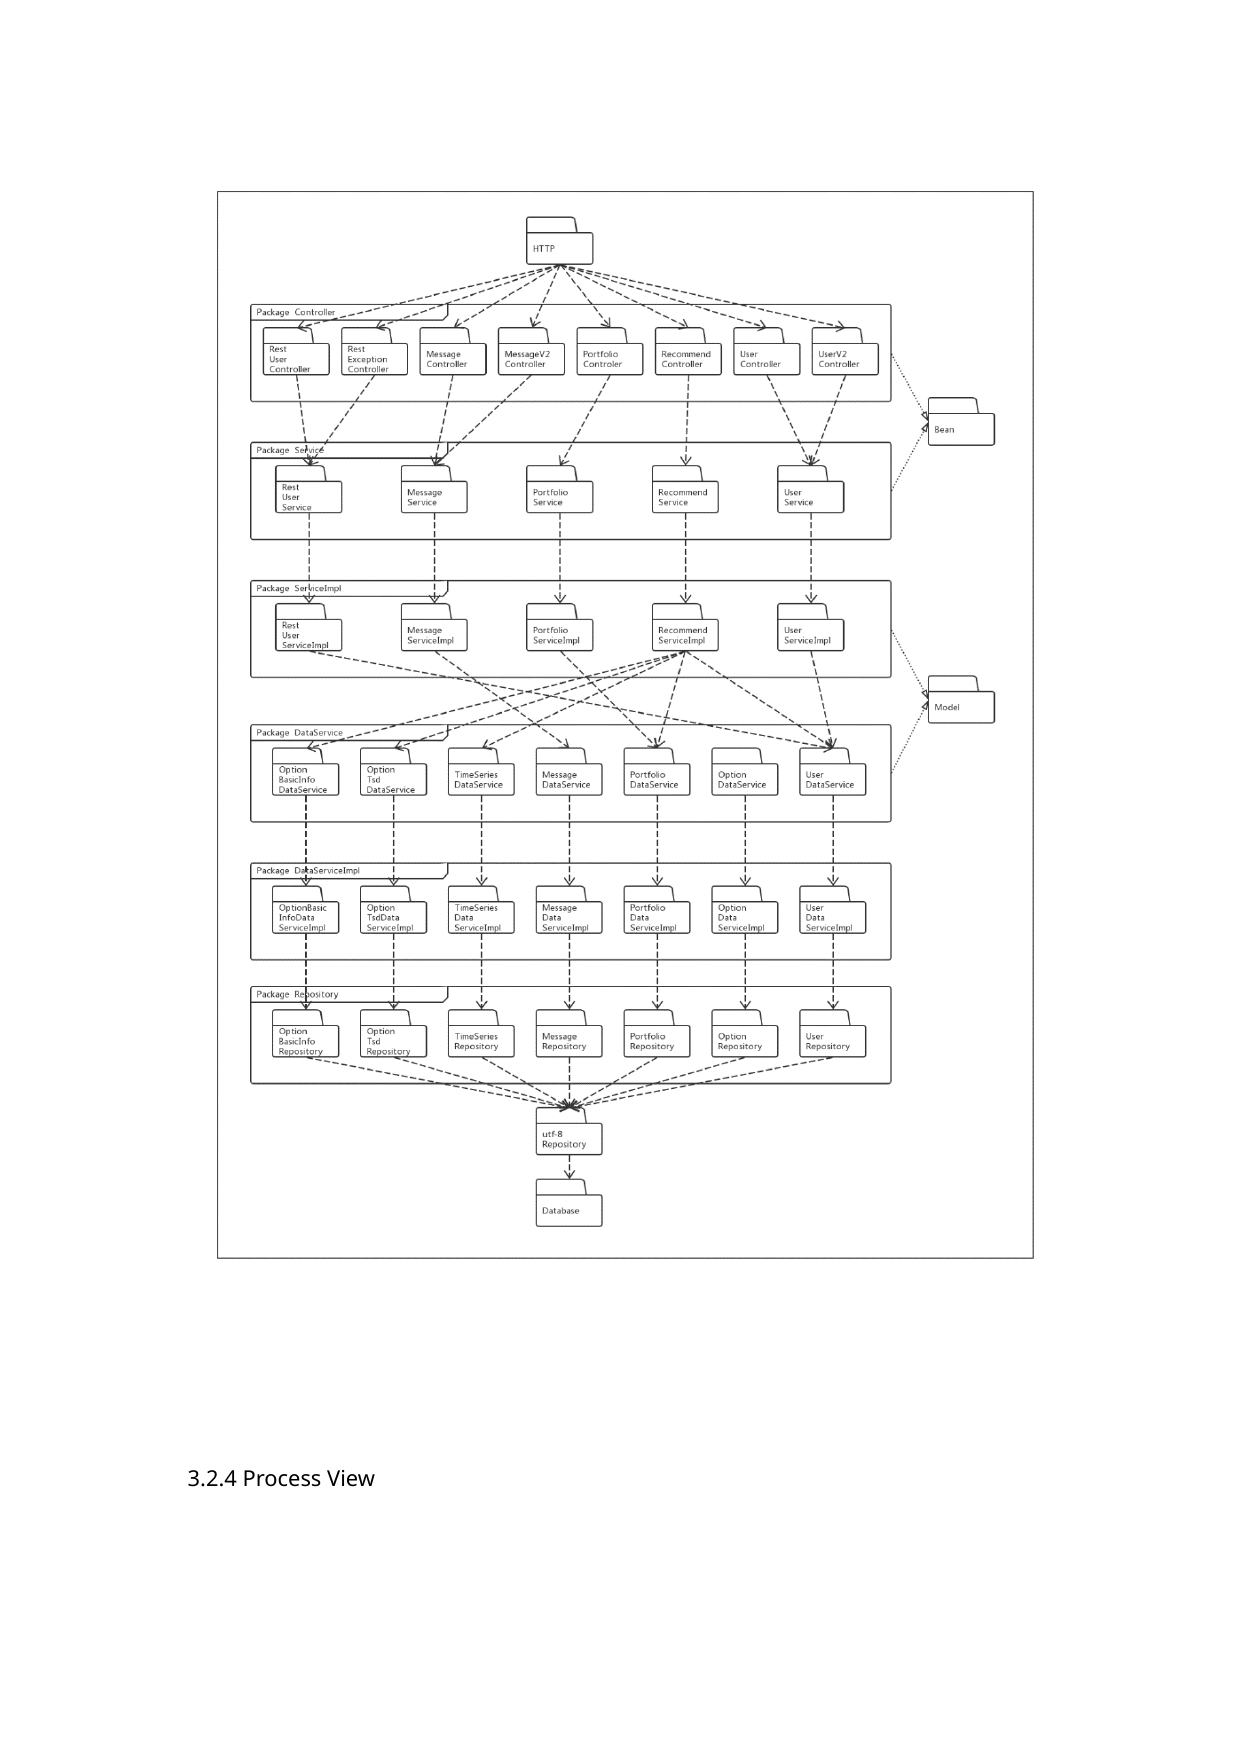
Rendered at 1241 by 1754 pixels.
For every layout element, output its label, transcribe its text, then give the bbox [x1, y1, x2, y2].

picture [187, 162, 1053, 1278]
text 3.2.4 Process View [187, 1462, 1053, 1494]
